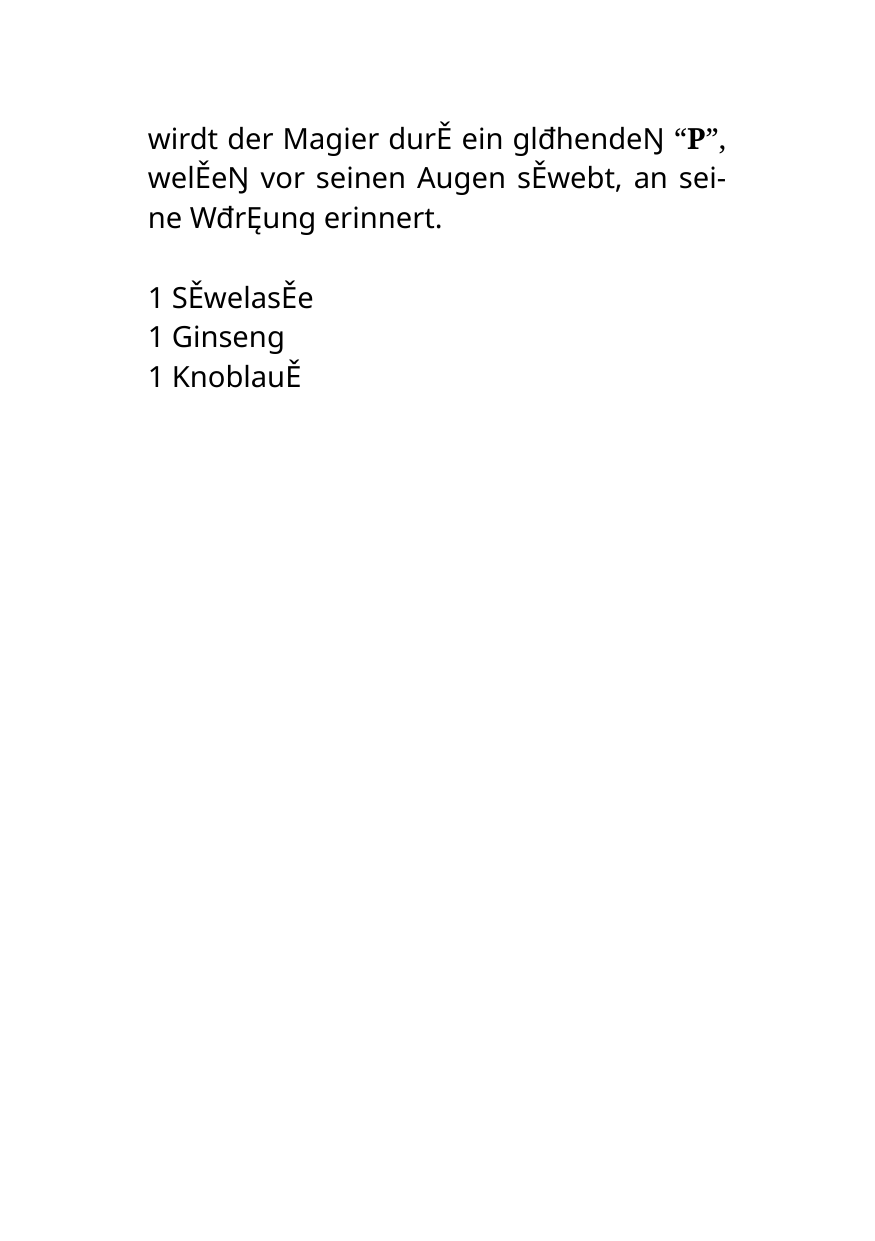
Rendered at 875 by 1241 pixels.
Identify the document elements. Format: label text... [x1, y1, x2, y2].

text 1 KnoblauĚ [148, 356, 726, 396]
text 1 SĚwelasĚe [148, 277, 726, 317]
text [148, 118, 726, 237]
text 1 Ginseng [148, 317, 726, 356]
